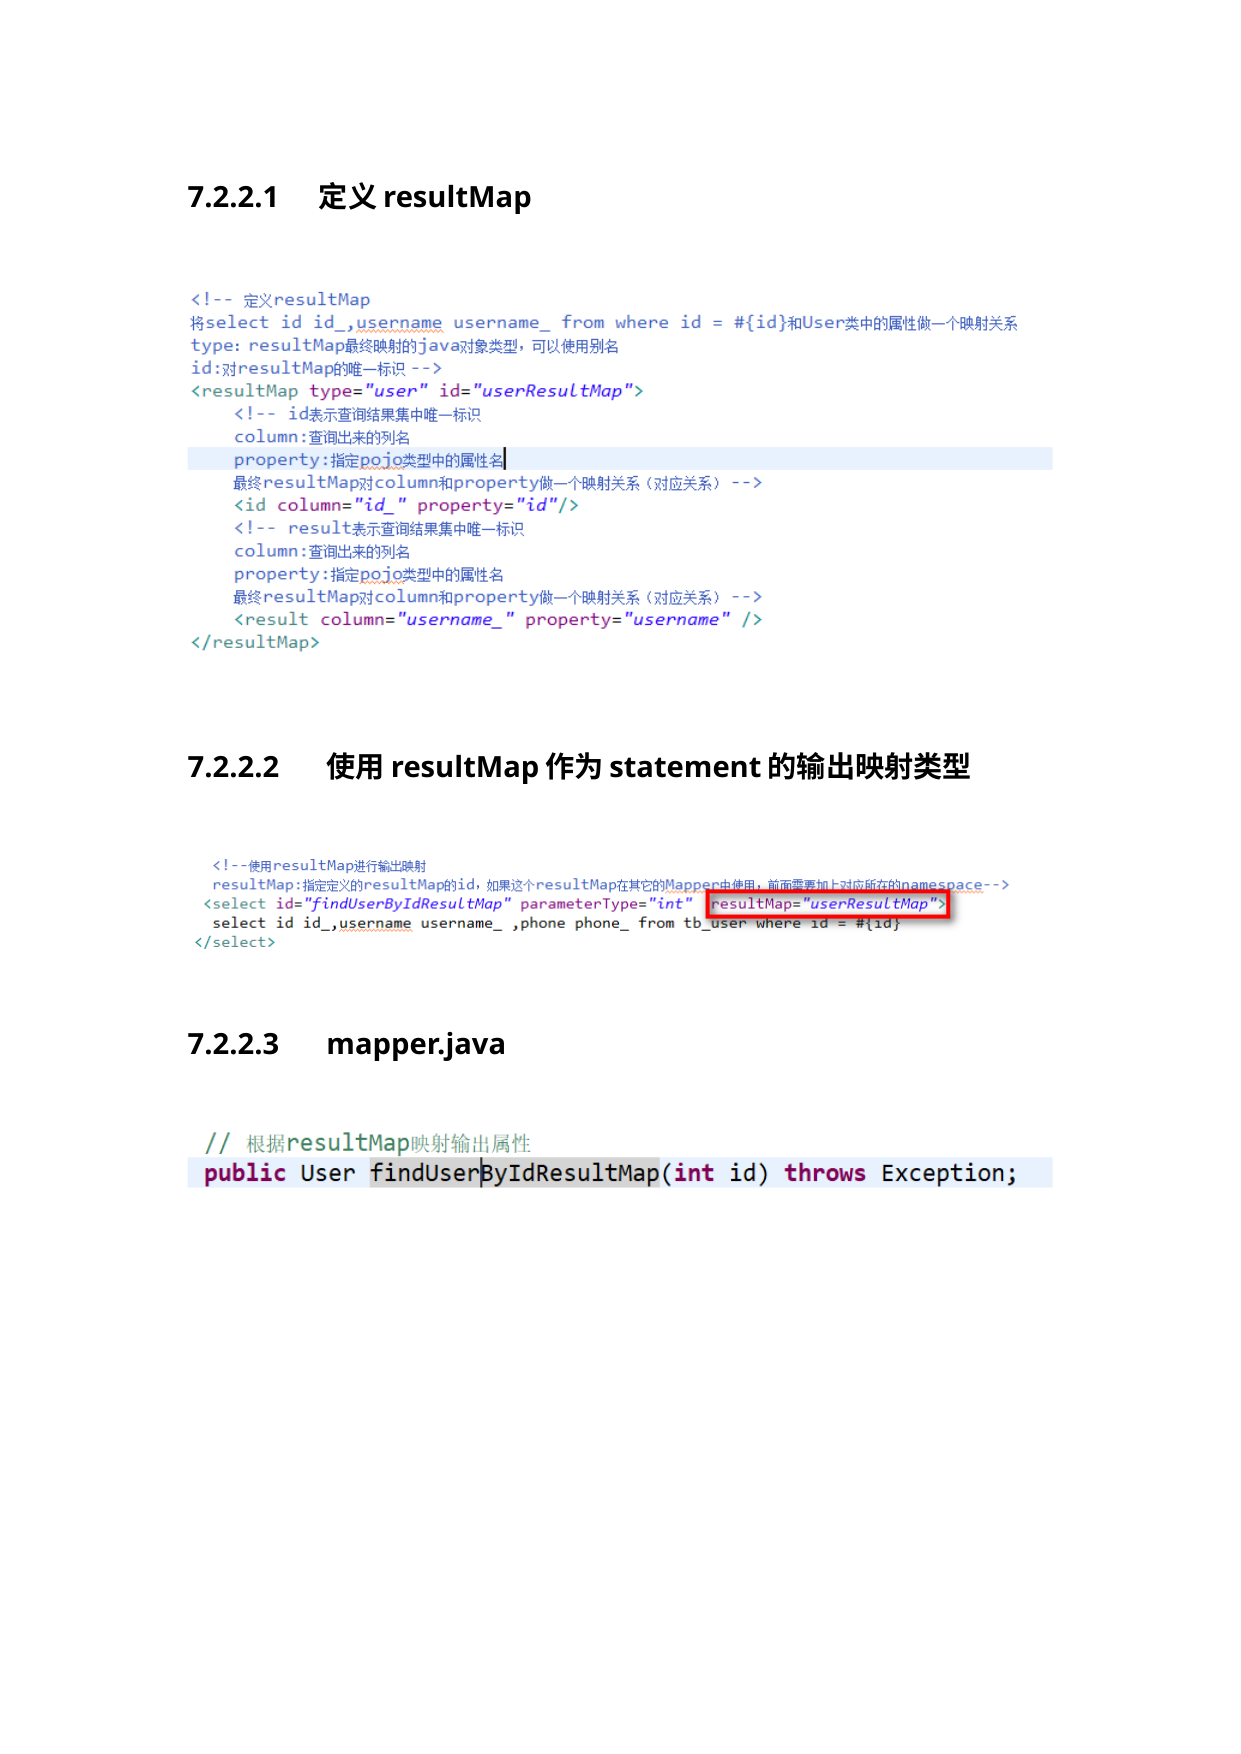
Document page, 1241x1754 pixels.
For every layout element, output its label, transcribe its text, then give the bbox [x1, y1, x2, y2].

subtitle 使用resultMap作为statement的输出映射类型 [187, 732, 1053, 797]
picture [187, 851, 1053, 959]
picture [187, 280, 1053, 660]
picture [187, 1127, 1053, 1206]
subtitle mapper.java [187, 1011, 1053, 1076]
subtitle 定义resultMap [187, 162, 1053, 227]
